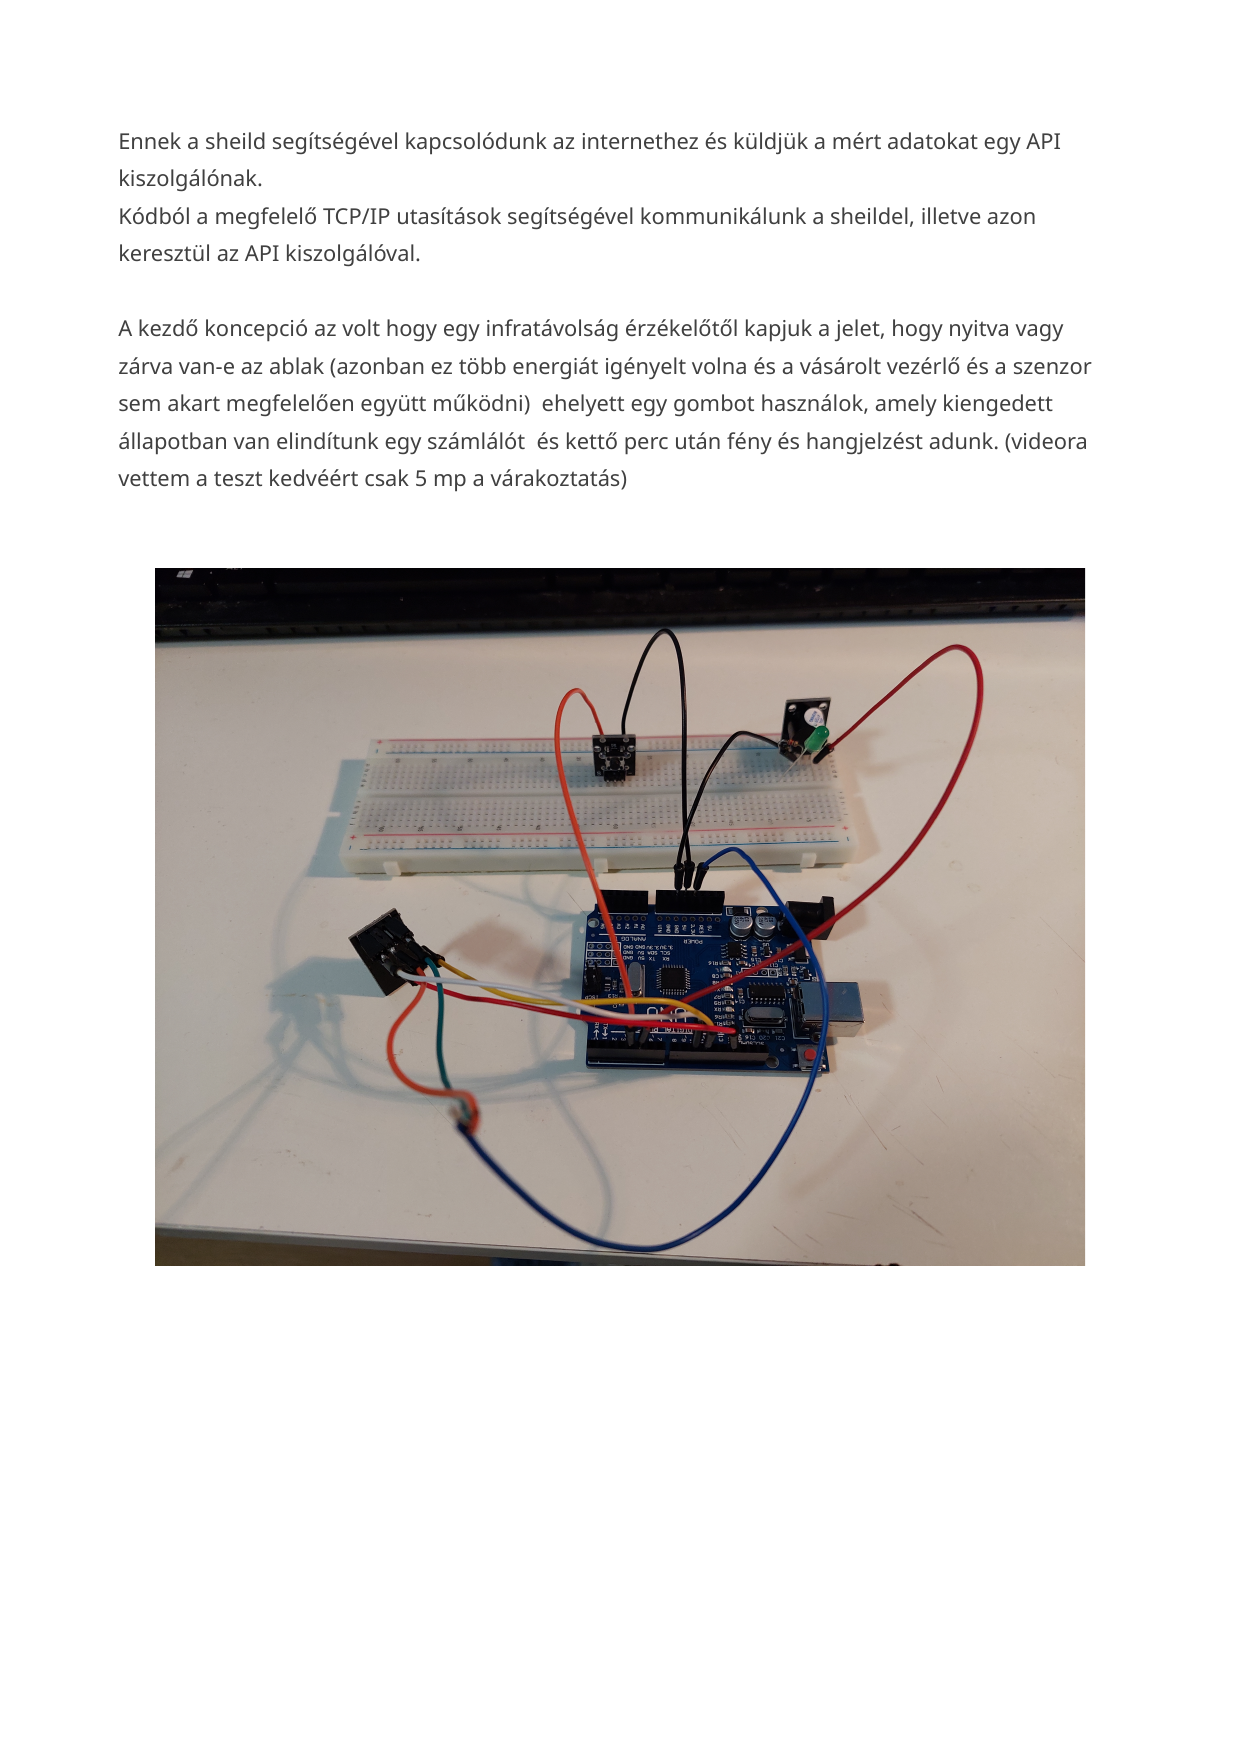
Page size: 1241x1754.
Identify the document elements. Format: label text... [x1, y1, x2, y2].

picture [155, 568, 1086, 1266]
text A kezdő koncepció az volt hogy egy infratávolság érzékelőtől kapjuk a jelet, hogy nyitva vagy zárva van-e az ablak (azonban ez több energiát igényelt volna és a vásárolt vezérlő és a szenzor sem akart megfelelően együtt működni) ehelyett egy gombot használok, amely kiengedett állapotban van elindítunk egy számlálót és kettő perc után fény és hangjelzést adunk. (videora vettem a teszt kedvéért csak 5 mp a várakoztatás) [118, 306, 1122, 531]
text Ennek a sheild segítségével kapcsolódunk az internethez és küldjük a mért adatokat egy API kiszolgálónak. Kódból a megfelelő TCP/IP utasítások segítségével kommunikálunk a sheildel, illetve azon keresztül az API kiszolgálóval. [118, 118, 1122, 268]
